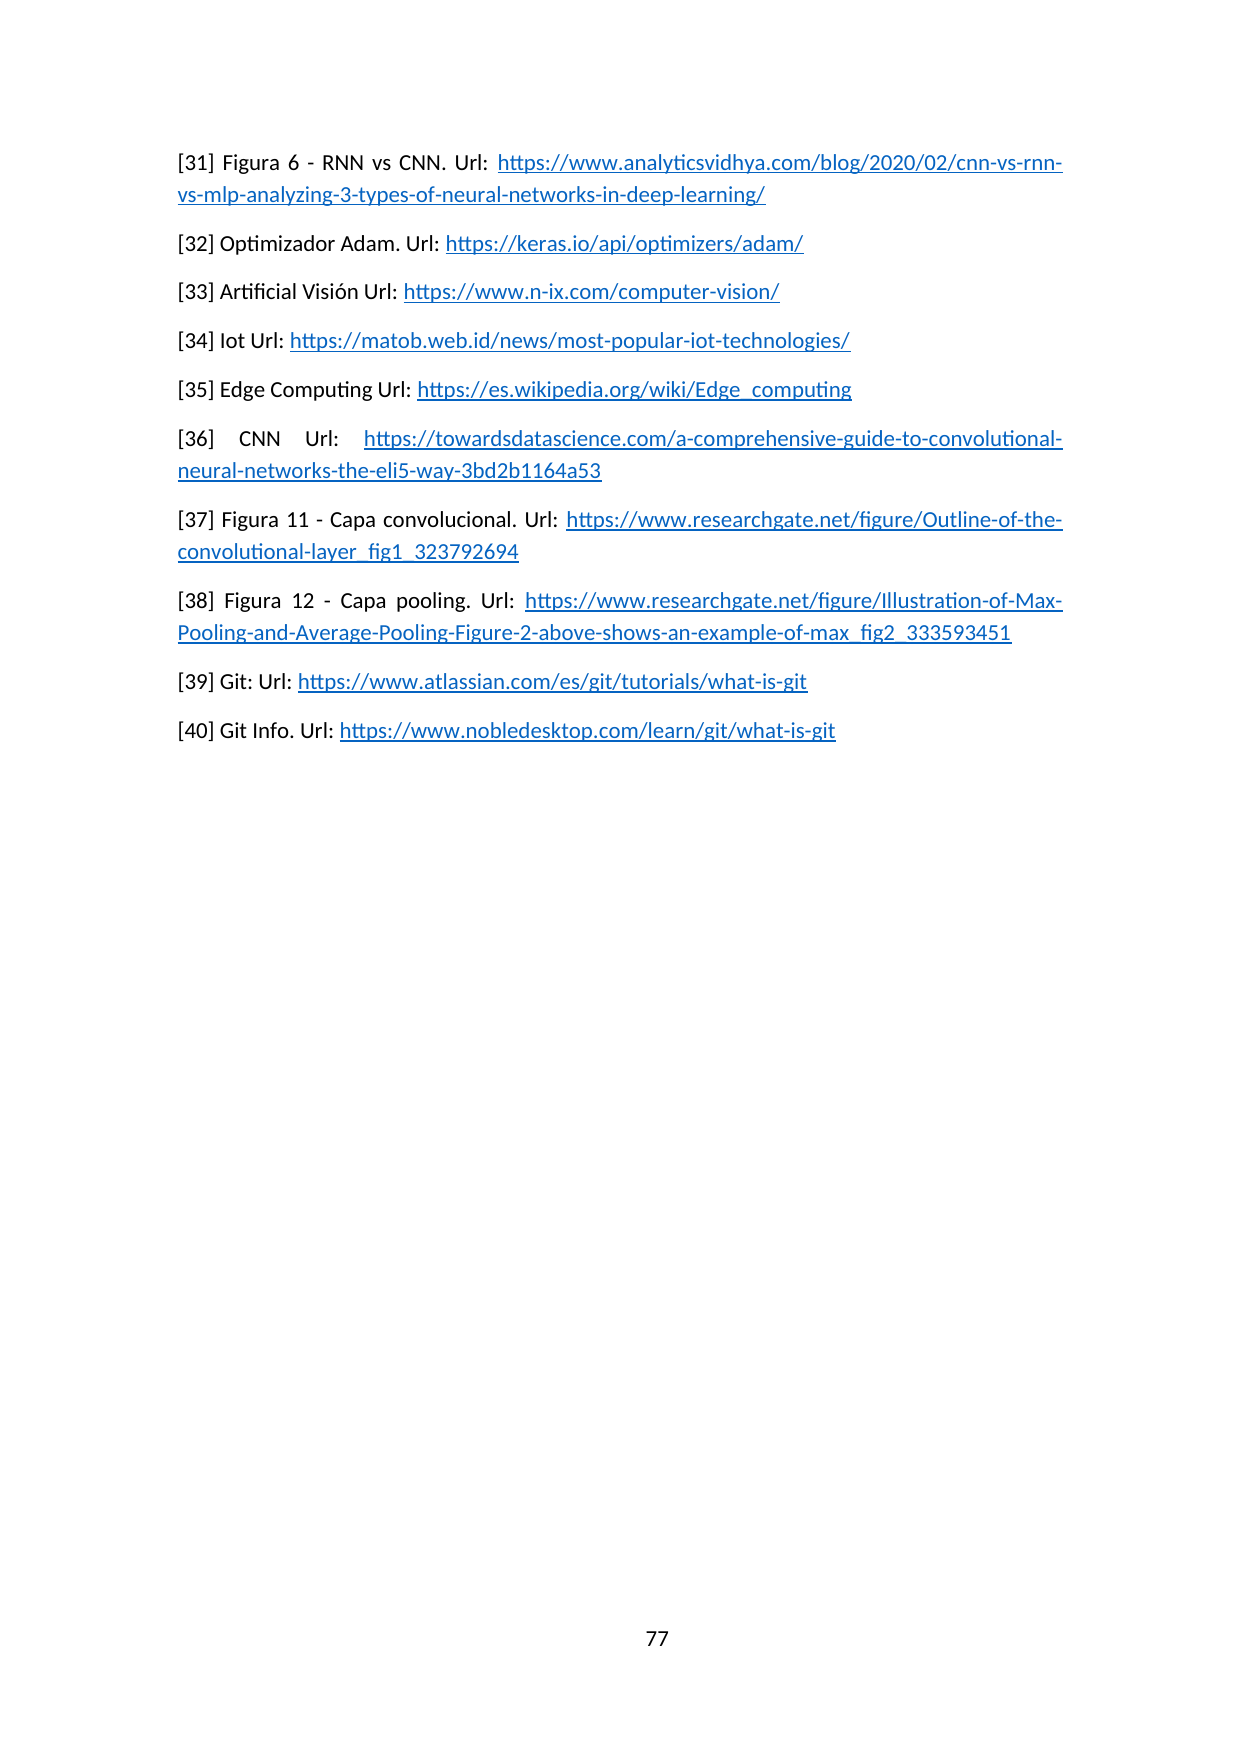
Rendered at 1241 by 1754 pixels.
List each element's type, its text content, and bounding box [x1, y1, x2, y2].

text [38] Figura 12 - Capa pooling. Url: https://www.researchgate.net/figure/Illustration-of-Max-Pooling-and-Average-Pooling-Figure-2-above-shows-an-example-of-max_fig2_333593451 [177, 586, 1063, 646]
text [35] Edge Computing Url: https://es.wikipedia.org/wiki/Edge_computing [177, 375, 1063, 403]
text [33] Artificial Visión Url: https://www.n-ix.com/computer-vision/ [177, 277, 1063, 306]
text [36] CNN Url: https://towardsdatascience.com/a-comprehensive-guide-to-convolutional-neural-networks-the-eli5-way-3bd2b1164a53 [177, 424, 1063, 484]
text [32] Optimizador Adam. Url: https://keras.io/api/optimizers/adam/ [177, 229, 1063, 257]
text [37] Figura 11 - Capa convolucional. Url: https://www.researchgate.net/figure/Outline-of-the-convolutional-layer_fig1_323792694 [177, 505, 1063, 565]
text [34] Iot Url: https://matob.web.id/news/most-popular-iot-technologies/ [177, 326, 1063, 354]
text [40] Git Info. Url: https://www.nobledesktop.com/learn/git/what-is-git [177, 716, 1063, 744]
text [31] Figura 6 - RNN vs CNN. Url: https://www.analyticsvidhya.com/blog/2020/02/cnn-vs-rnn-vs-mlp-analyzing-3-types-of-neural-networks-in-deep-learning/ [177, 148, 1063, 208]
text [39] Git: Url: https://www.atlassian.com/es/git/tutorials/what-is-git [177, 667, 1063, 695]
